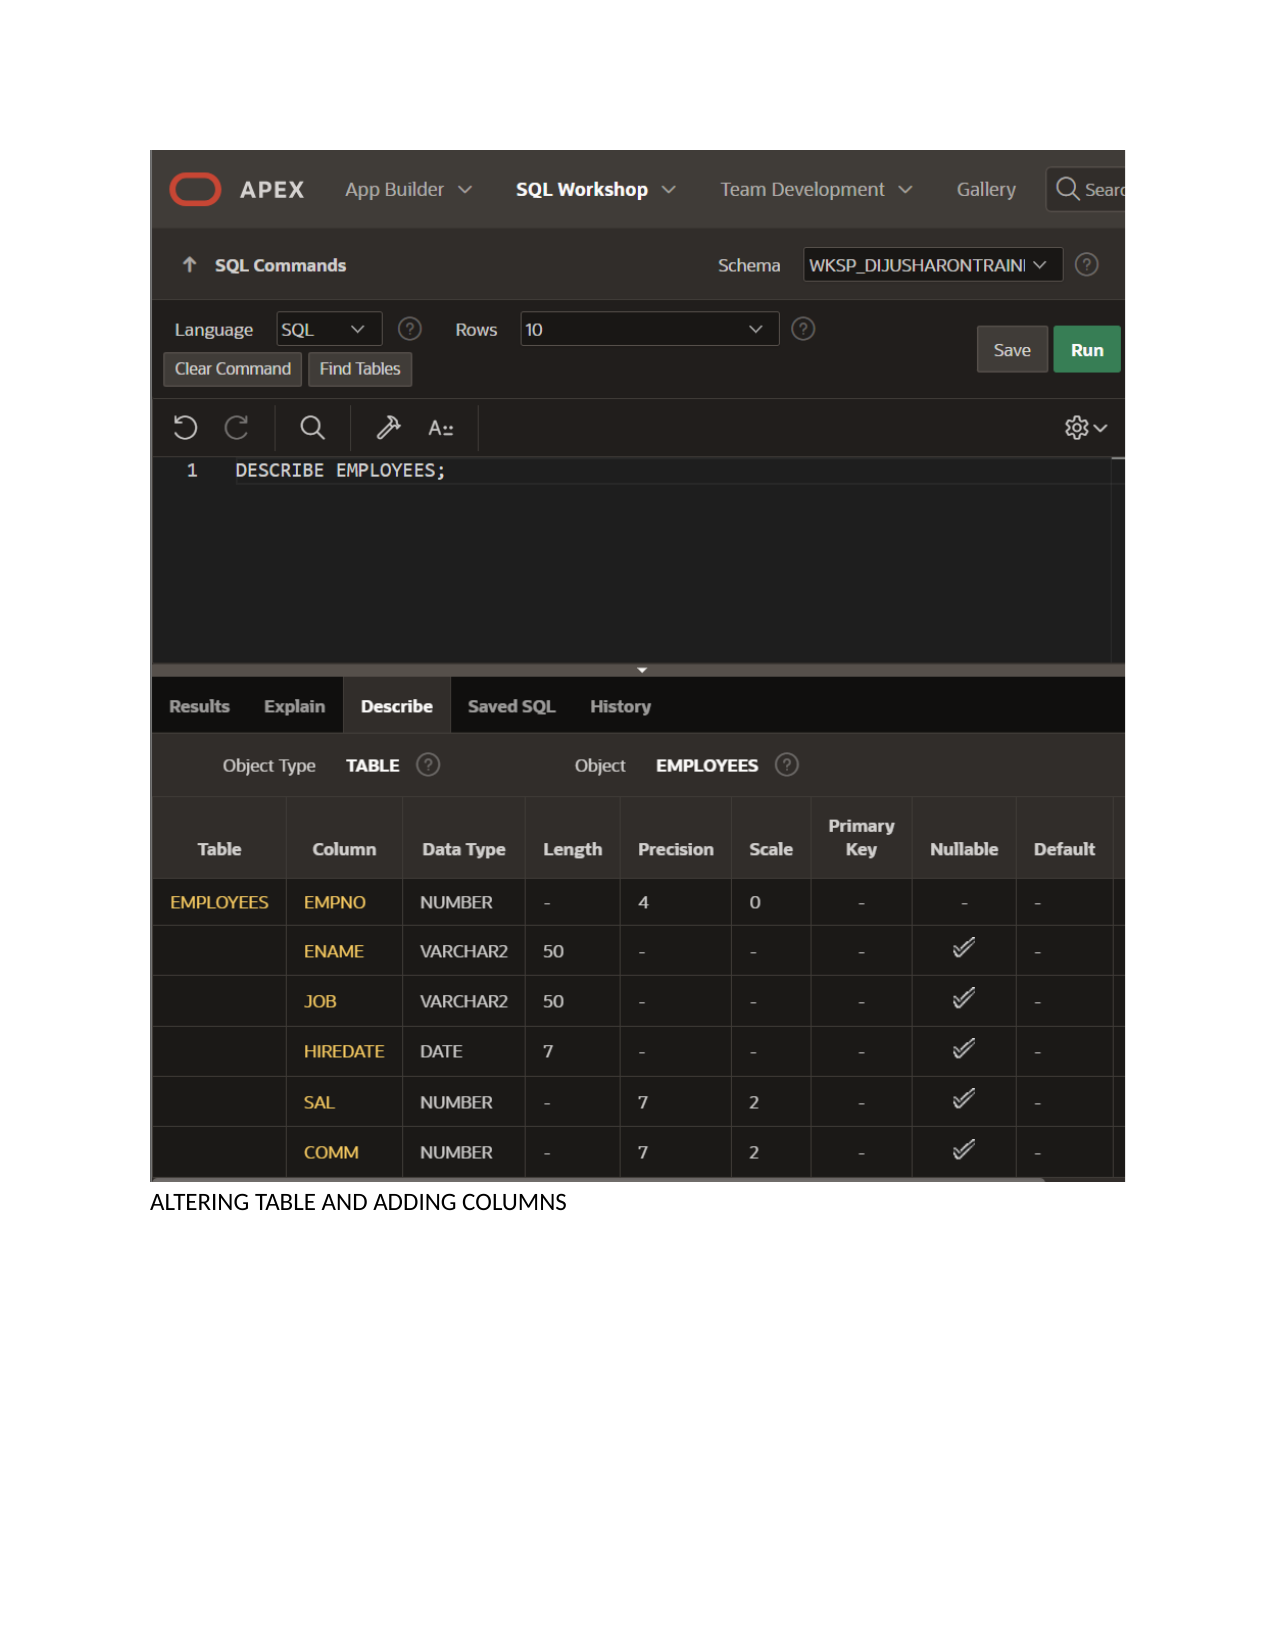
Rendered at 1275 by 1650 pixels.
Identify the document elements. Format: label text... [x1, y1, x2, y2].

text ALTERING TABLE AND ADDING COLUMNS [150, 1187, 1125, 1217]
picture [150, 150, 1125, 1182]
